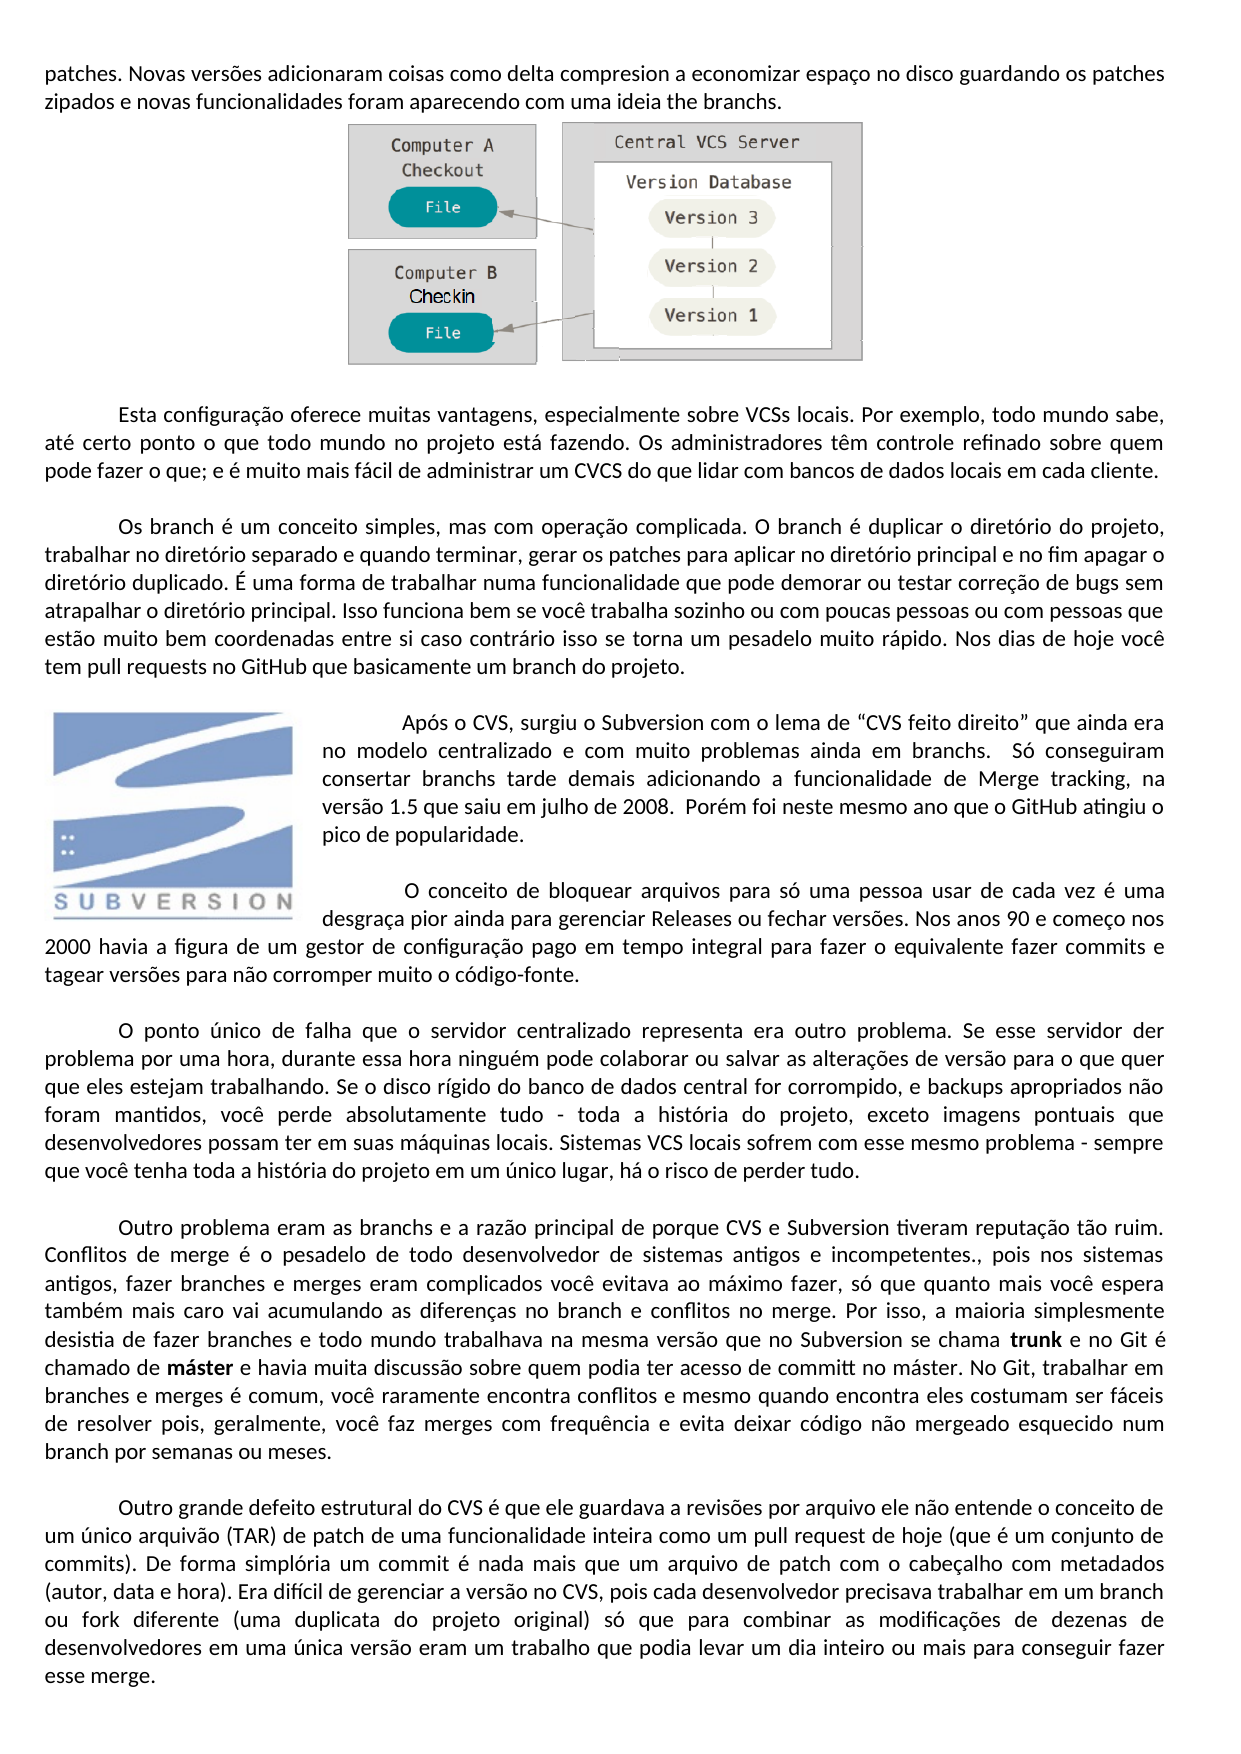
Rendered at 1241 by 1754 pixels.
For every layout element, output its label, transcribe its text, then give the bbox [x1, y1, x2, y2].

text O ponto único de falha que o servidor centralizado representa era outro problema. Se esse servidor der problema por uma hora, durante essa hora ninguém pode colaborar ou salvar as alterações de versão para o que quer que eles estejam trabalhando. Se o disco rígido do banco de dados central for corrompido, e backups apropriados não foram mantidos, você perde absolutamente tudo - toda a história do projeto, exceto imagens pontuais que desenvolvedores possam ter em suas máquinas locais. Sistemas VCS locais sofrem com esse mesmo problema - sempre que você tenha toda a história do projeto em um único lugar, há o risco de perder tudo. [44, 1016, 1167, 1184]
text Os branch é um conceito simples, mas com operação complicada. O branch é duplicar o diretório do projeto, trabalhar no diretório separado e quando terminar, gerar os patches para aplicar no diretório principal e no fim apagar o diretório duplicado. É uma forma de trabalhar numa funcionalidade que pode demorar ou testar correção de bugs sem atrapalhar o diretório principal. Isso funciona bem se você trabalha sozinho ou com poucas pessoas ou com pessoas que estão muito bem coordenadas entre si caso contrário isso se torna um pesadelo muito rápido. Nos dias de hoje você tem pull requests no GitHub que basicamente um branch do projeto. [44, 512, 1167, 680]
text O conceito de bloquear arquivos para só uma pessoa usar de cada vez é uma desgraça pior ainda para gerenciar Releases ou fechar versões. Nos anos 90 e começo nos 2000 havia a figura de um gestor de configuração pago em tempo integral para fazer o equivalente fazer commits e tagear versões para não corromper muito o código-fonte. [44, 876, 1167, 988]
text Após o CVS, surgiu o Subversion com o lema de “CVS feito direito” que ainda era no modelo centralizado e com muito problemas ainda em branchs. Só conseguiram consertar branchs tarde demais adicionando a funcionalidade de Merge tracking, na versão 1.5 que saiu em julho de 2008. Porém foi neste mesmo ano que o GitHub atingiu o pico de popularidade. [44, 708, 1167, 848]
picture [342, 115, 869, 372]
text Outro problema eram as branchs e a razão principal de porque CVS e Subversion tiveram reputação tão ruim. Conflitos de merge é o pesadelo de todo desenvolvedor de sistemas antigos e incompetentes., pois nos sistemas antigos, fazer branches e merges eram complicados você evitava ao máximo fazer, só que quanto mais você espera também mais caro vai acumulando as diferenças no branch e conflitos no merge. Por isso, a maioria simplesmente desistia de fazer branches e todo mundo trabalhava na mesma versão que no Subversion se chama trunk e no Git é chamado de máster e havia muita discussão sobre quem podia ter acesso de committ no máster. No Git, trabalhar em branches e merges é comum, você raramente encontra conflitos e mesmo quando encontra eles costumam ser fáceis de resolver pois, geralmente, você faz merges com frequência e evita deixar código não mergeado esquecido num branch por semanas ou meses. [44, 1213, 1167, 1465]
text Outro grande defeito estrutural do CVS é que ele guardava a revisões por arquivo ele não entende o conceito de um único arquivão (TAR) de patch de uma funcionalidade inteira como um pull request de hoje (que é um conjunto de commits). De forma simplória um commit é nada mais que um arquivo de patch com o cabeçalho com metadados (autor, data e hora). Era difícil de gerenciar a versão no CVS, pois cada desenvolvedor precisava trabalhar em um branch ou fork diferente (uma duplicata do projeto original) só que para combinar as modificações de dezenas de desenvolvedores em uma única versão eram um trabalho que podia levar um dia inteiro ou mais para conseguir fazer esse merge. [44, 1493, 1167, 1689]
picture [44, 709, 303, 922]
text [44, 59, 1167, 115]
text Esta configuração oferece muitas vantagens, especialmente sobre VCSs locais. Por exemplo, todo mundo sabe, até certo ponto o que todo mundo no projeto está fazendo. Os administradores têm controle refinado sobre quem pode fazer o que; e é muito mais fácil de administrar um CVCS do que lidar com bancos de dados locais em cada cliente. [44, 400, 1167, 484]
